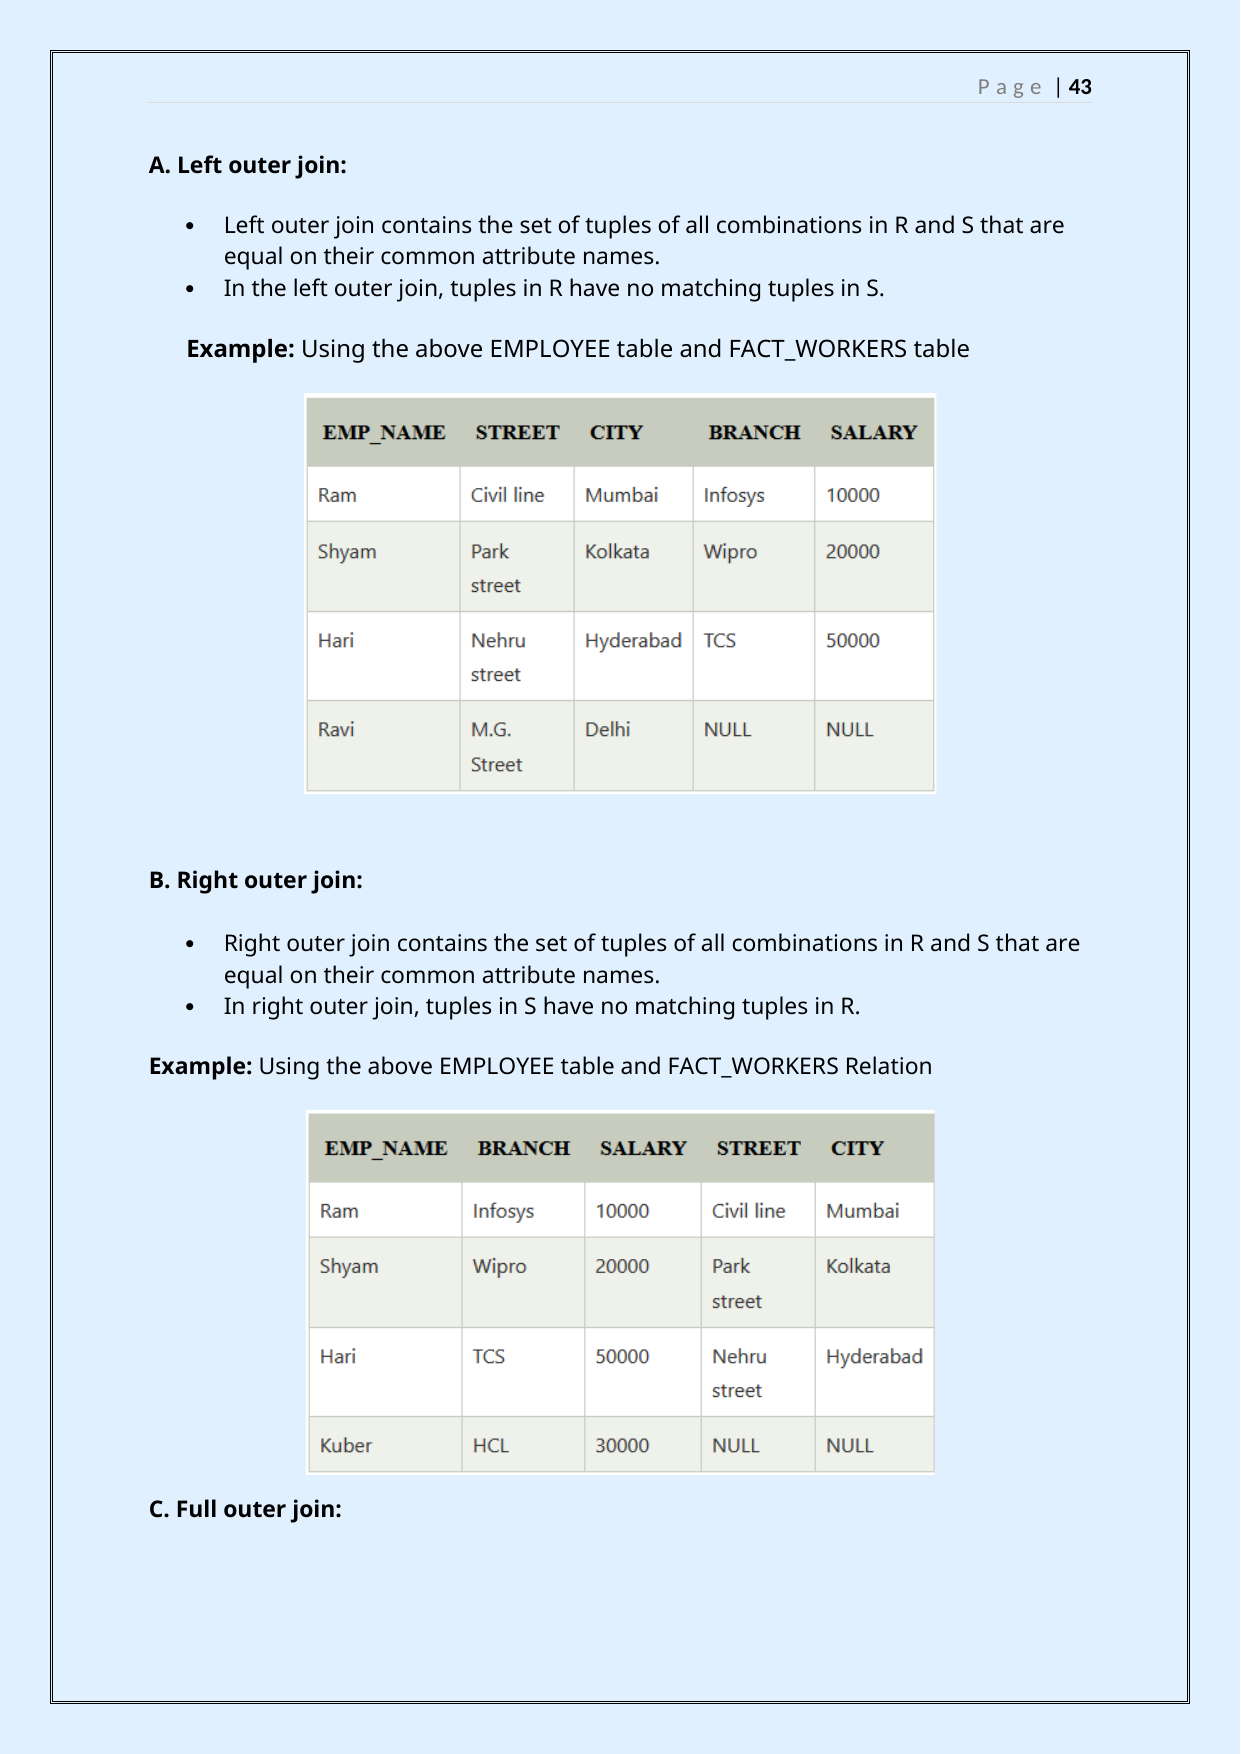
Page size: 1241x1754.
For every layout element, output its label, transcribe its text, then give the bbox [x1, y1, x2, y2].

text Example: Using the above EMPLOYEE table and FACT_WORKERS Relation [148, 1050, 1092, 1081]
list In right outer join, tuples in S have no matching tuples in R. [186, 990, 1092, 1021]
text B. Right outer join: [148, 864, 1092, 896]
subtitle A. Left outer join: [148, 148, 1092, 180]
picture [303, 393, 937, 794]
list In the left outer join, tuples in R have no matching tuples in S. [186, 271, 1092, 303]
list Left outer join contains the set of tuples of all combinations in R and S that are equal on their common attribute names. [186, 209, 1092, 271]
text Example: Using the above EMPLOYEE table and FACT_WORKERS table [186, 332, 1092, 364]
list Right outer join contains the set of tuples of all combinations in R and S that are equal on their common attribute names. [186, 927, 1092, 990]
text C. Full outer join: [148, 1493, 1092, 1524]
picture [305, 1110, 935, 1475]
